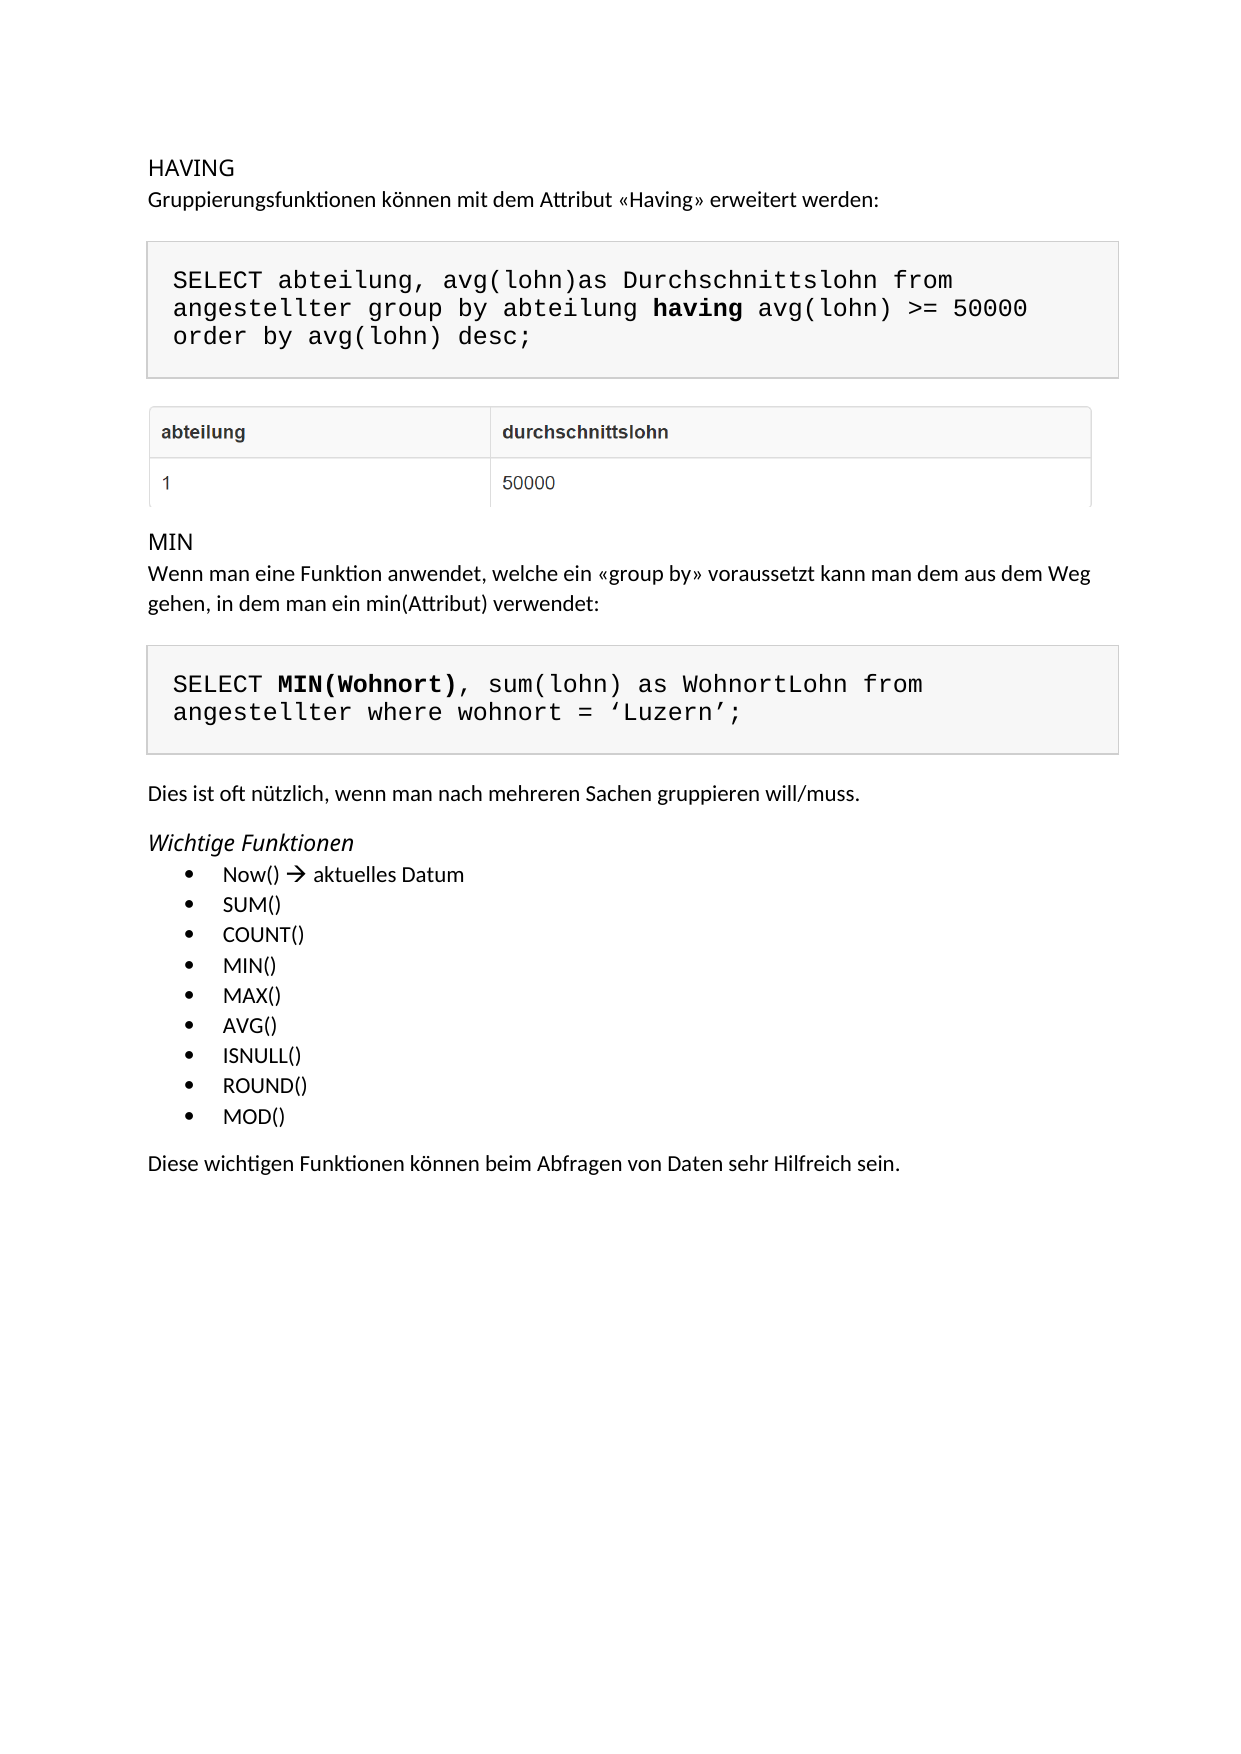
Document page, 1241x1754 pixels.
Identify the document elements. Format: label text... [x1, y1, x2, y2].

list MAX() [185, 981, 1093, 1009]
text Diese wichtigen Funktionen können beim Abfragen von Daten sehr Hilfreich sein. [148, 1149, 1093, 1177]
list ROUND() [185, 1072, 1093, 1100]
list Now() aktuelles Datum [185, 860, 1093, 888]
text Wenn man eine Funktion anwendet, welche ein «group by» voraussetzt kann man dem aus dem Weg gehen, in dem man ein min(Attribut) verwendet: [148, 559, 1093, 618]
text Gruppierungsfunktionen können mit dem Attribut «Having» erweitert werden: [148, 186, 1093, 213]
list MOD() [185, 1102, 1093, 1130]
list SUM() [185, 890, 1093, 918]
list AVG() [185, 1011, 1093, 1039]
list COUNT() [185, 921, 1093, 949]
subtitle Wichtige Funktionen [148, 826, 1093, 858]
list MIN() [185, 951, 1093, 979]
list ISNULL() [185, 1041, 1093, 1069]
text Dies ist oft nützlich, wenn man nach mehreren Sachen gruppieren will/muss. [148, 779, 1093, 808]
subtitle MIN [148, 526, 1093, 557]
text SELECT abteilung, avg(lohn)as Durchschnittslohn from angestellter group by abteilung having avg(lohn) >= 50000 order by avg(lohn) desc; [148, 242, 1118, 377]
subtitle HAVING [148, 152, 1093, 183]
text SELECT MIN(Wohnort), sum(lohn) as WohnortLohn from angestellter where wohnort = ‘Luzern’; [148, 646, 1118, 753]
